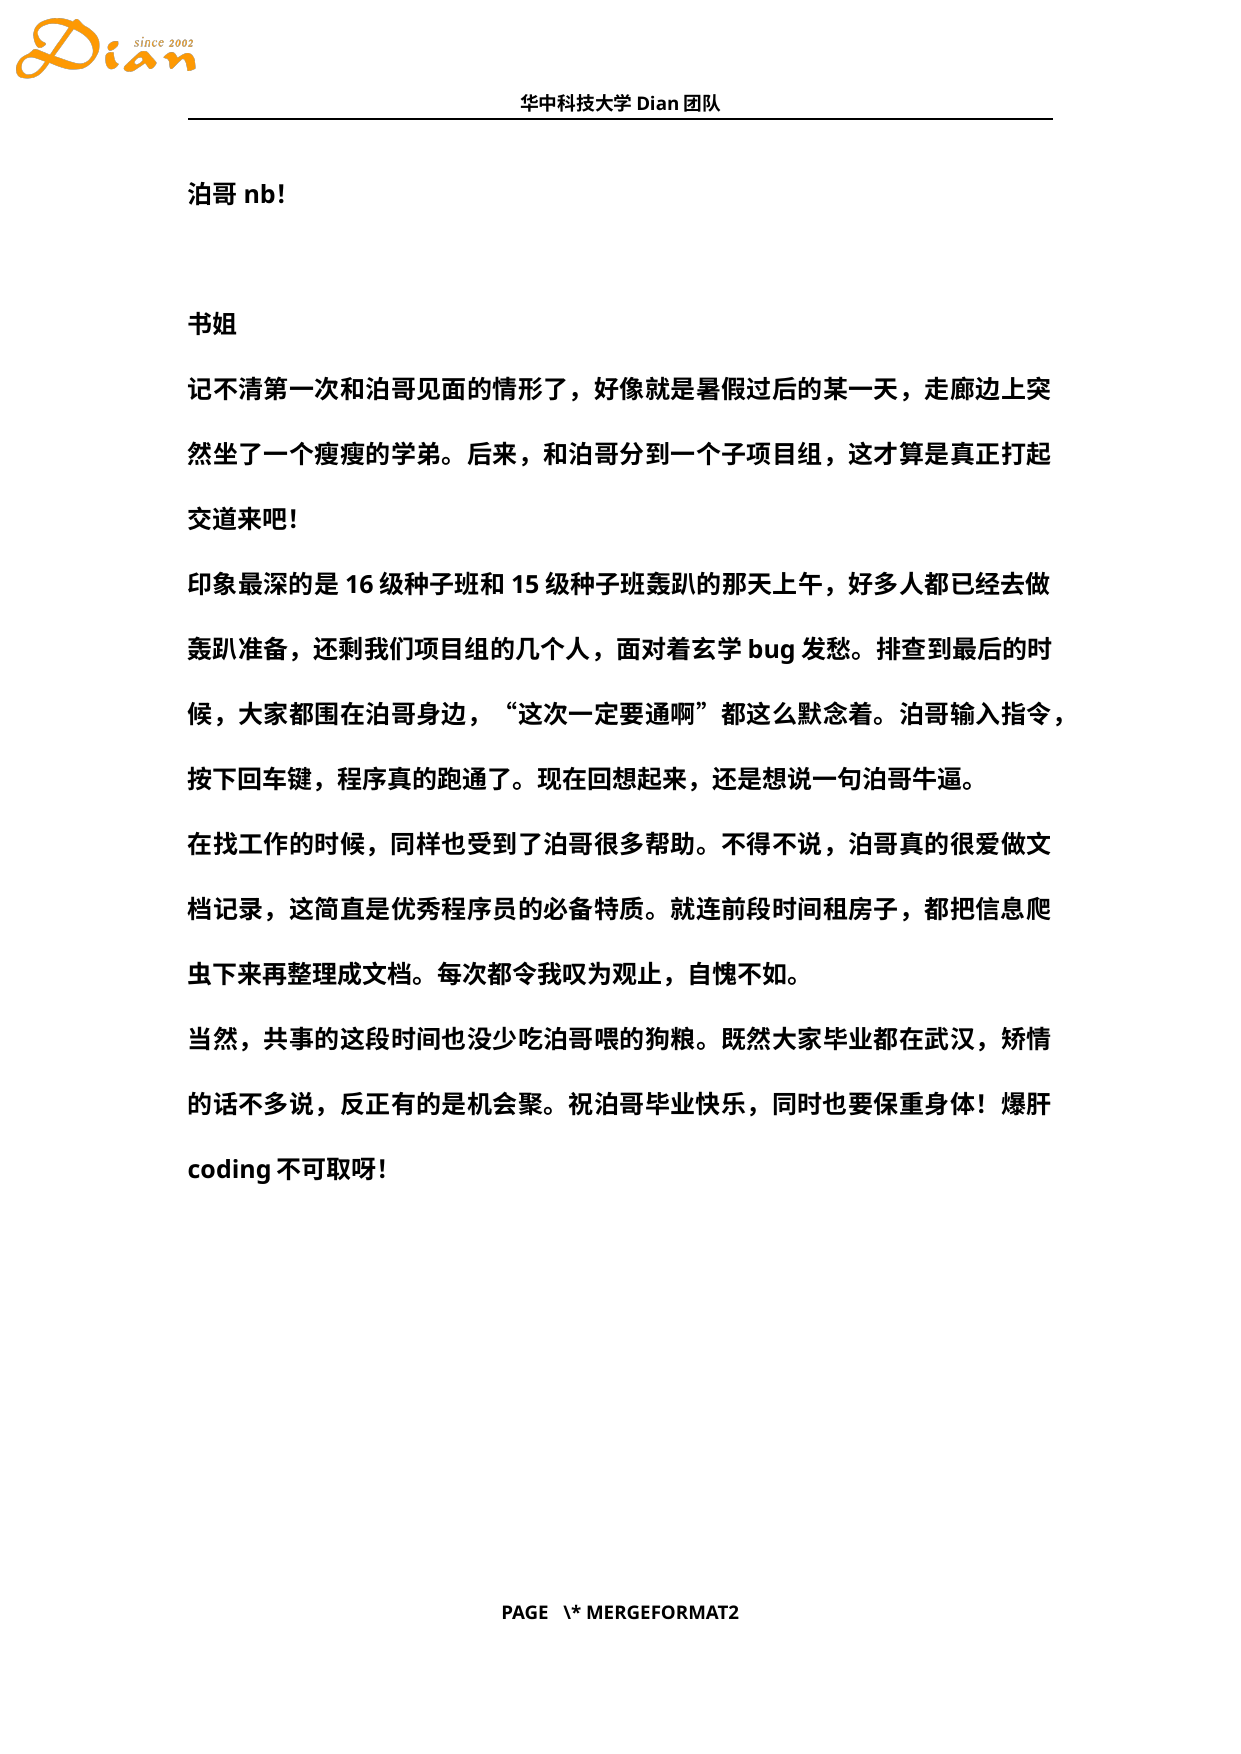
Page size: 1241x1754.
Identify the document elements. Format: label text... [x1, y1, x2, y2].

text 记不清第一次和泊哥见面的情形了，好像就是暑假过后的某一天，走廊边上突然坐了一个瘦瘦的学弟。后来，和泊哥分到一个子项目组，这才算是真正打起交道来吧！ 印象最深的是16级种子班和15级种子班轰趴的那天上午，好多人都已经去做轰趴准备，还剩我们项目组的几个人，面对着玄学bug发愁。排查到最后的时候，大家都围在泊哥身边，“这次一定要通啊”都这么默念着。泊哥输入指令，按下回车键，程序真的跑通了。现在回想起来，还是想说一句泊哥牛逼。 在找工作的时候，同样也受到了泊哥很多帮助。不得不说，泊哥真的很爱做文档记录，这简直是优秀程序员的必备特质。就连前段时间租房子，都把信息爬虫下来再整理成文档。每次都令我叹为观止，自愧不如。 当然，共事的这段时间也没少吃泊哥喂的狗粮。既然大家毕业都在武汉，矫情的话不多说，反正有的是机会聚。祝泊哥毕业快乐，同时也要保重身体！爆肝coding不可取呀！ [187, 355, 1053, 1200]
picture [4, 4, 207, 88]
text 书姐 [187, 290, 1053, 355]
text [187, 160, 1053, 225]
